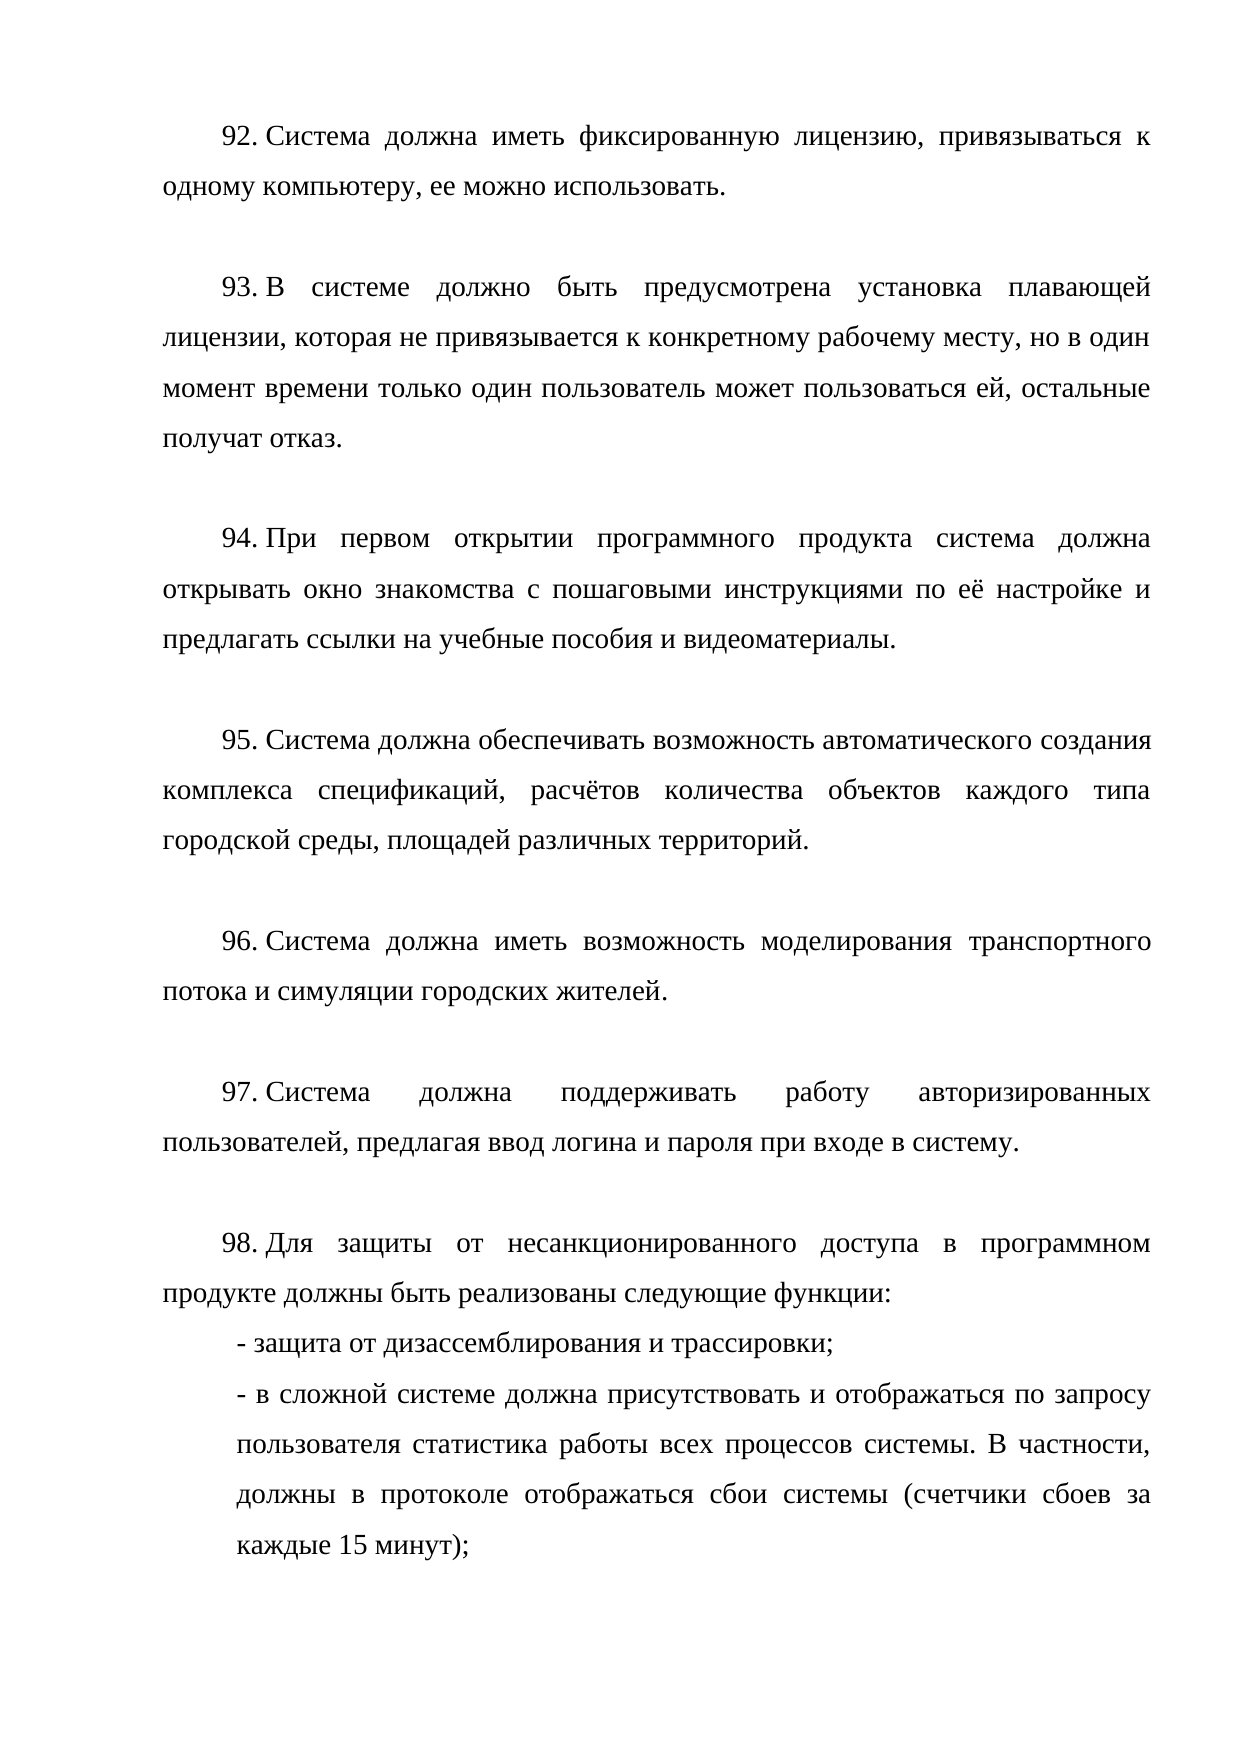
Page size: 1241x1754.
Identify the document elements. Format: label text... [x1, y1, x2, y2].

list Система должна обеспечивать возможность автоматического создания комплекса спецификаций, расчётов количества объектов каждого типа городской среды, площадей различных территорий. [162, 722, 1152, 856]
list Система должна иметь возможность моделирования транспортного потока и симуляции городских жителей. [162, 923, 1152, 1007]
list Система должна поддерживать работу авторизированных пользователей, предлагая ввод логина и пароля при входе в систему. [162, 1074, 1152, 1158]
list Для защиты от несанкционированного доступа в программном продукте должны быть реализованы следующие функции: [162, 1225, 1152, 1309]
list При первом открытии программного продукта система должна открывать окно знакомства с пошаговыми инструкциями по её настройке и предлагать ссылки на учебные пособия и видеоматериалы. [162, 521, 1152, 655]
text - в сложной системе должна присутствовать и отображаться по запросу пользователя статистика работы всех процессов системы. В частности, должны в протоколе отображаться сбои системы (счетчики сбоев за каждые 15 минут); [236, 1376, 1152, 1560]
list В системе должно быть предусмотрена установка плавающей лицензии, которая не привязывается к конкретному рабочему месту, но в один момент времени только один пользователь может пользоваться ей, остальные получат отказ. [162, 269, 1152, 453]
text - защита от дизассемблирования и трассировки; [236, 1326, 1152, 1359]
list Система должна иметь фиксированную лицензию, привязываться к одному компьютеру, ее можно использовать. [162, 118, 1152, 202]
